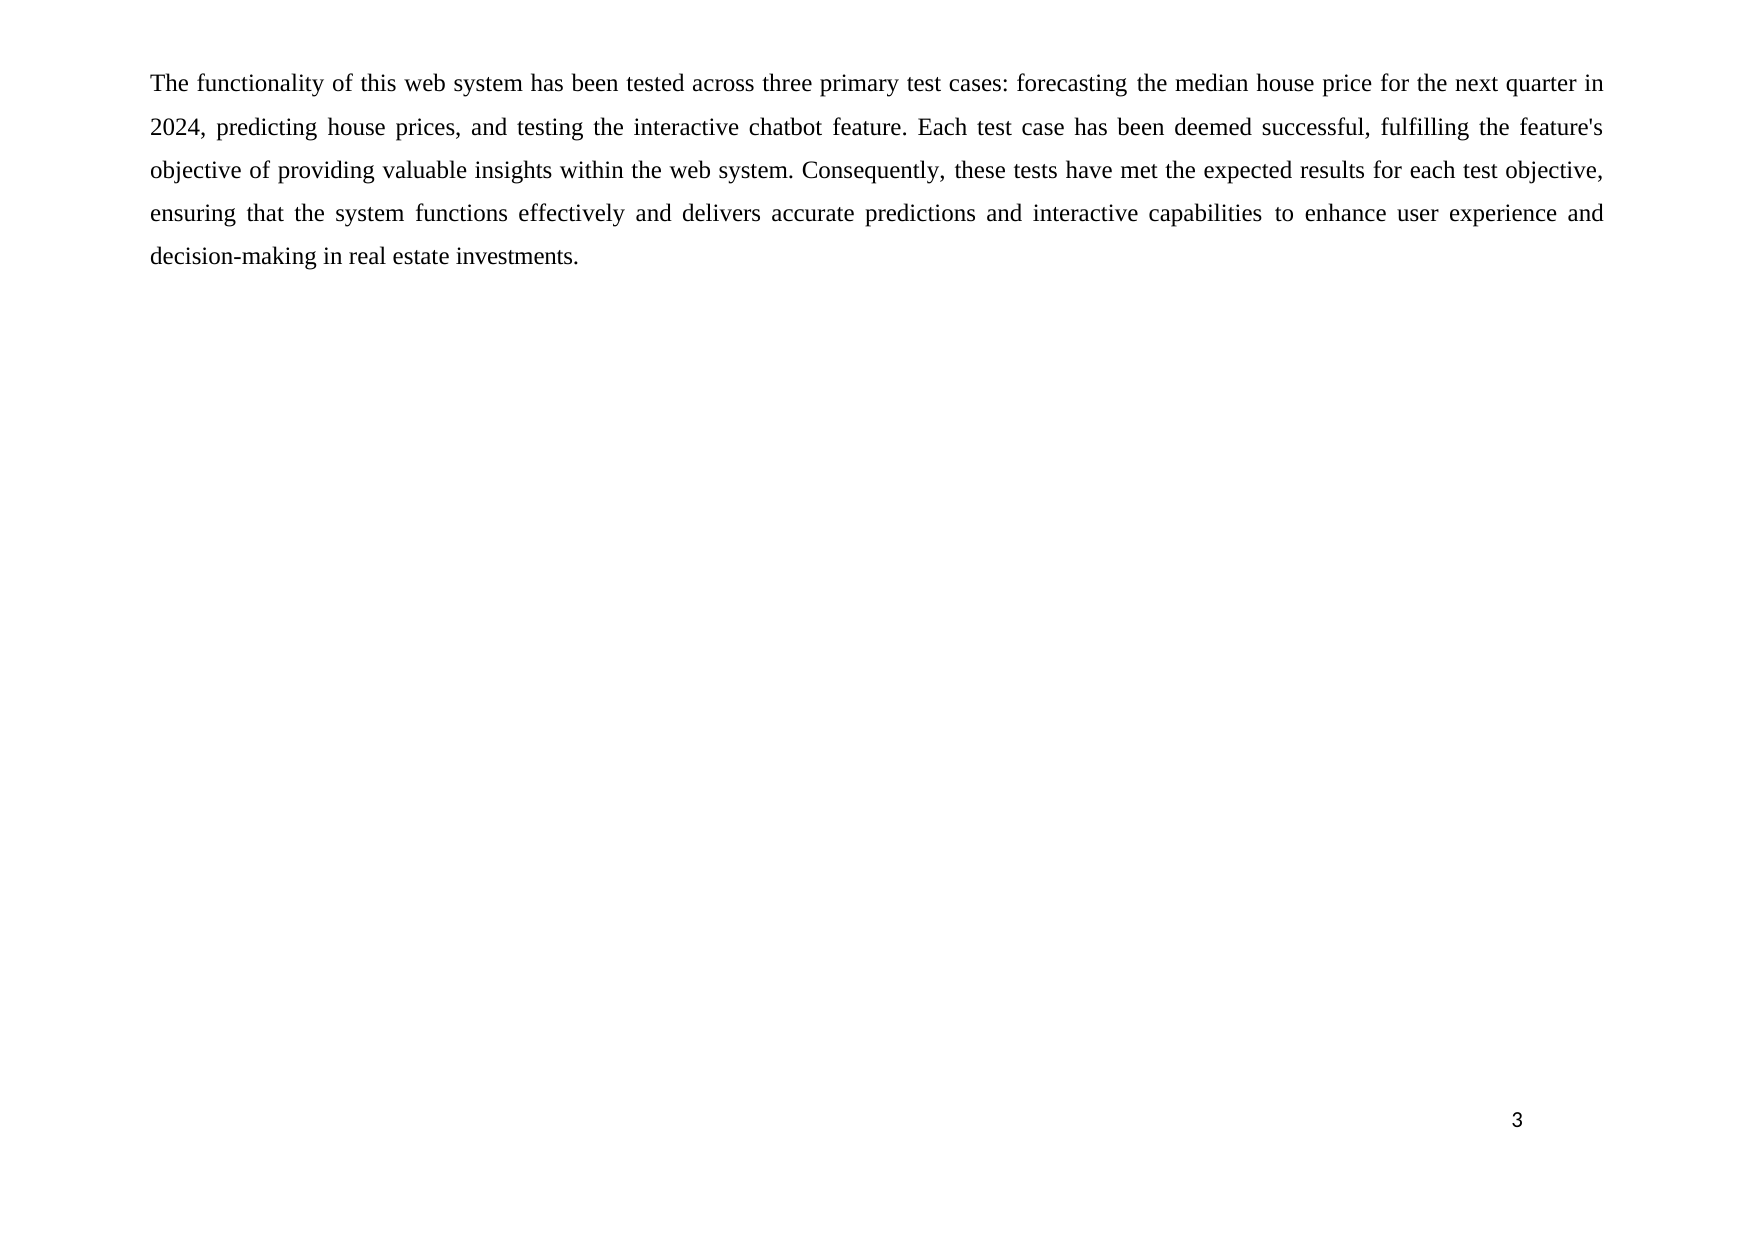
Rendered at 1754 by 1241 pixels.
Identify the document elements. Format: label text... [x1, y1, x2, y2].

text The functionality of this web system has been tested across three primary test cases: forecasting the median house price for the next quarter in 2024, predicting house prices, and testing the interactive chatbot feature. Each test case has been deemed successful, fulfilling the feature's objective of providing valuable insights within the web system. Consequently, these tests have met the expected results for each test objective, ensuring that the system functions effectively and delivers accurate predictions and interactive capabilities to enhance user experience and decision-making in real estate investments. [150, 68, 1604, 270]
